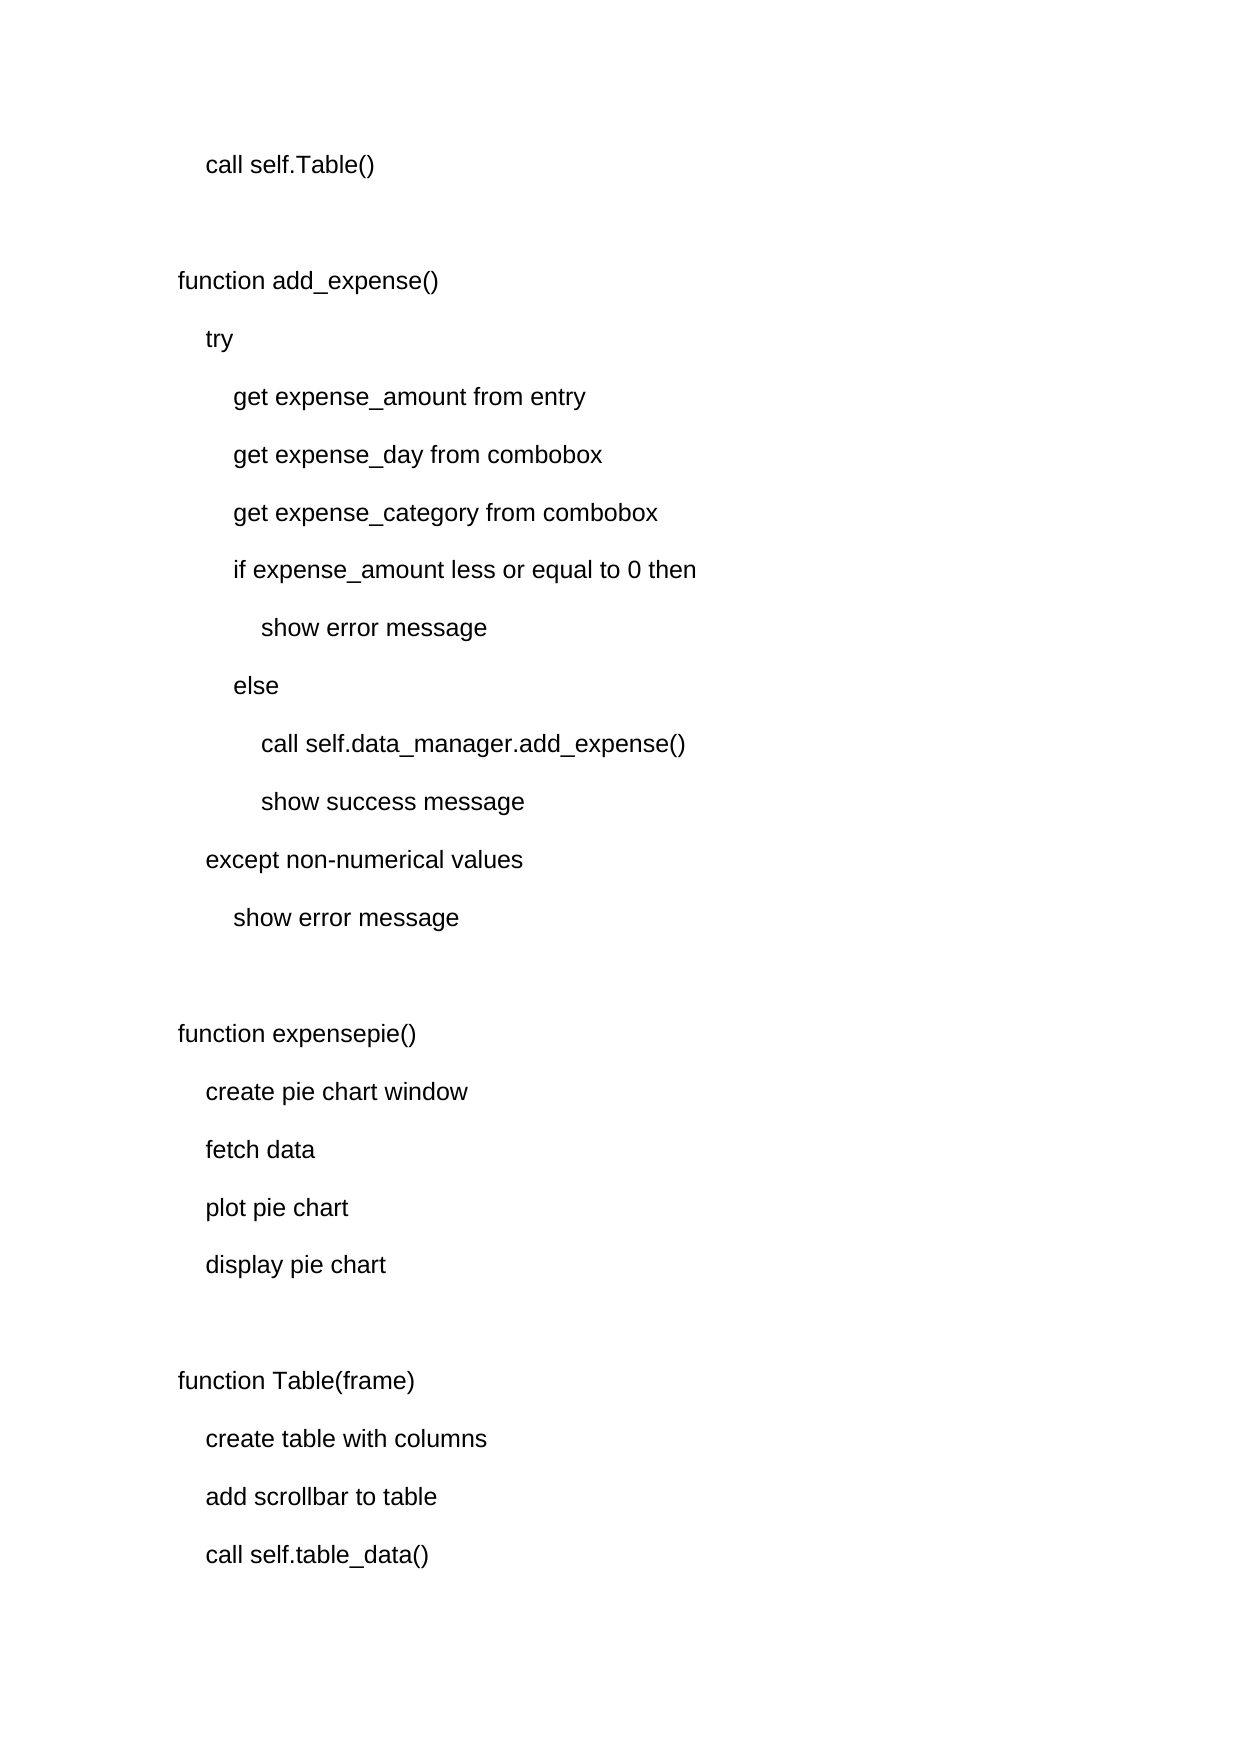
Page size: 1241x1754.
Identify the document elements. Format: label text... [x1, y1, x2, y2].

text add scrollbar to table [150, 1482, 1090, 1511]
text function expensepie() [150, 1019, 1090, 1047]
text else [150, 671, 1090, 700]
text plot pie chart [150, 1192, 1090, 1221]
text display pie chart [150, 1250, 1090, 1279]
text function Table(frame) [150, 1366, 1090, 1395]
text get expense_amount from entry [150, 382, 1090, 410]
text create table with columns [150, 1424, 1090, 1453]
text show success message [150, 787, 1090, 816]
text if expense_amount less or equal to 0 then [150, 555, 1090, 584]
text fetch data [150, 1134, 1090, 1163]
text call self.Table() [150, 150, 1090, 179]
text get expense_category from combobox [150, 497, 1090, 526]
text show error message [150, 613, 1090, 642]
text call self.table_data() [150, 1540, 1090, 1569]
text get expense_day from combobox [150, 439, 1090, 468]
text call self.data_manager.add_expense() [150, 729, 1090, 758]
text show error message [150, 903, 1090, 932]
text create pie chart window [150, 1077, 1090, 1105]
text try [150, 324, 1090, 352]
text function add_expense() [150, 266, 1090, 294]
text except non-numerical values [150, 845, 1090, 874]
